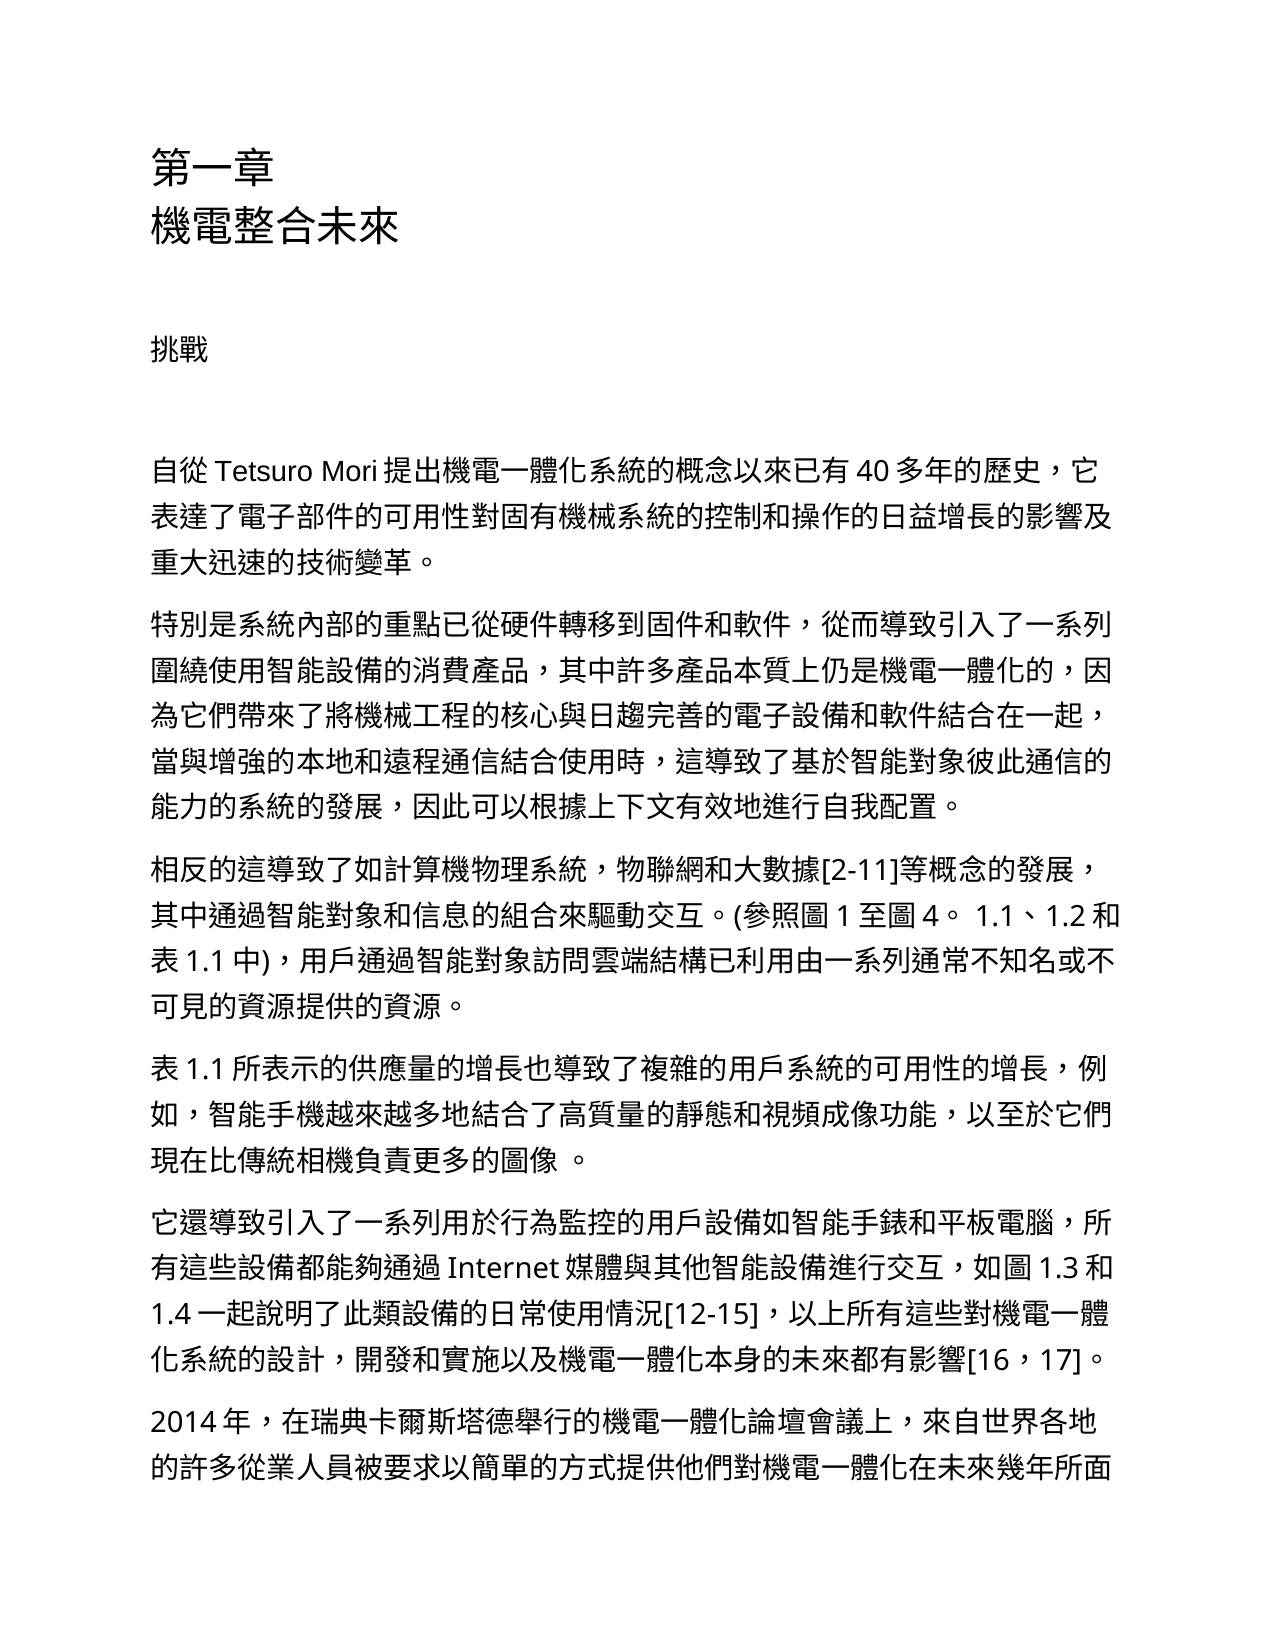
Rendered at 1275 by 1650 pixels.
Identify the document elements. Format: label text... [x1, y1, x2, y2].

text 第一章 [150, 150, 1125, 192]
text 自從Tetsuro Mori提出機電一體化系統的概念以來已有40多年的歷史，它表達了電子部件的可用性對固有機械系統的控制和操作的日益增長的影響及重大迅速的技術變革。 [150, 448, 1125, 582]
text 機電整合未來 [150, 208, 1125, 250]
text 表1.1所表示的供應量的增長也導致了複雜的用戶系統的可用性的增長，例如，智能手機越來越多地結合了高質量的靜態和視頻成像功能，以至於它們現在比傳統相機負責更多的圖像 。 [150, 1046, 1125, 1179]
text 它還導致引入了一系列用於行為監控的用戶設備如智能手錶和平板電腦，所有這些設備都能夠通過Internet媒體與其他智能設備進行交互，如圖1.3和1.4一起說明了此類設備的日常使用情況[12-15]，以上所有這些對機電一體化系統的設計，開發和實施以及機電一體化本身的未來都有影響[16，17]。 [150, 1199, 1125, 1379]
text 挑戰 [150, 326, 1125, 368]
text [150, 1399, 1125, 1487]
text 相反的這導致了如計算機物理系統，物聯網和大數據[2-11]等概念的發展，其中通過智能對象和信息的組合來驅動交互。(參照圖1至圖4。 1.1、1.2和表1.1中)，用戶通過智能對象訪問雲端結構已利用由一系列通常不知名或不可見的資源提供的資源。 [150, 846, 1125, 1026]
text 特別是系統內部的重點已從硬件轉移到固件和軟件，從而導致引入了一系列圍繞使用智能設備的消費產品，其中許多產品本質上仍是機電一體化的，因為它們帶來了將機械工程的核心與日趨完善的電子設備和軟件結合在一起， 當與增強的本地和遠程通信結合使用時，這導致了基於智能對象彼此通信的能力的系統的發展，因此可以根據上下文有效地進行自我配置。 [150, 602, 1125, 826]
